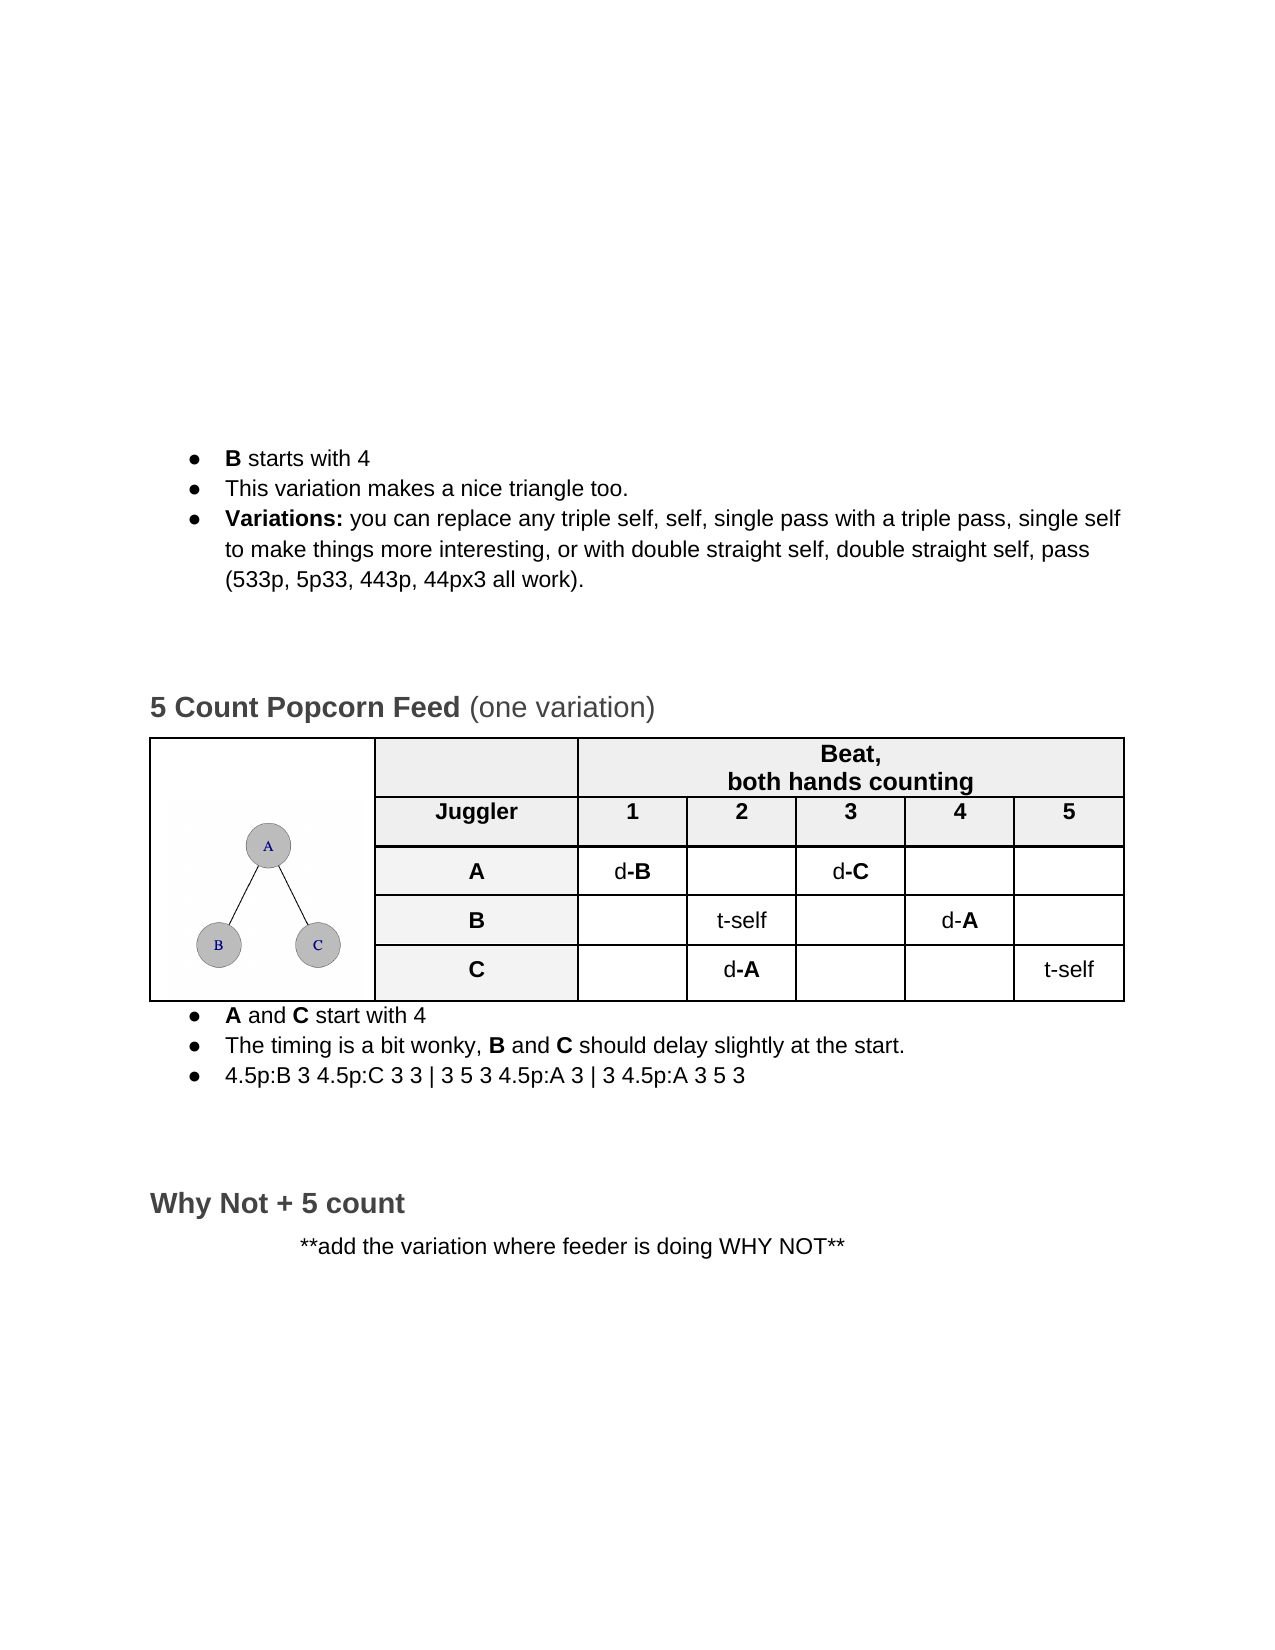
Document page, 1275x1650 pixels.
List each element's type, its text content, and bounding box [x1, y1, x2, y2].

table_cell [906, 848, 1013, 894]
table_cell 3 [797, 798, 904, 845]
list This variation makes a nice triangle too. [187, 475, 1125, 501]
list B starts with 4 [187, 445, 1125, 471]
list A and C start with 4 [187, 1002, 1125, 1028]
list Variations: you can replace any triple self, self, single pass with a triple pass, single self to make things more interesting, or with double straight self, double straight self, pass (533p, 5p33, 443p, 44px3 all work). [187, 505, 1125, 592]
table_cell 5 [1015, 798, 1123, 845]
table_header [151, 739, 374, 1000]
table_cell B [376, 896, 577, 943]
table_header [376, 739, 577, 796]
table_cell d-A [688, 946, 795, 1000]
table_cell 4 [906, 798, 1013, 845]
subtitle 5 Count Popcorn Feed (one variation) [150, 690, 1125, 723]
table_cell [579, 896, 686, 943]
table_cell C [376, 946, 577, 1000]
subtitle Why Not + 5 count [150, 1186, 1125, 1220]
table_cell Juggler [376, 798, 577, 845]
table_cell d-A [906, 896, 1013, 943]
table_cell [1015, 896, 1123, 943]
list 4.5p:B 3 4.5p:C 3 3 | 3 5 3 4.5p:A 3 | 3 4.5p:A 3 5 3 [187, 1062, 1125, 1089]
table_cell 1 [579, 798, 686, 845]
table_cell [906, 946, 1013, 1000]
table_cell [579, 946, 686, 1000]
picture [161, 796, 364, 1000]
table_cell [797, 896, 904, 943]
list The timing is a bit wonky, B and C should delay slightly at the start. [187, 1032, 1125, 1058]
table_cell [797, 946, 904, 1000]
table_cell d-B [579, 848, 686, 894]
table_cell [688, 848, 795, 894]
table_cell [1015, 848, 1123, 894]
table_cell A [376, 848, 577, 894]
table_cell t-self [1015, 946, 1123, 1000]
text **add the variation where feeder is doing WHY NOT** [225, 1233, 1125, 1259]
table_cell 2 [688, 798, 795, 845]
table_cell d-C [797, 848, 904, 894]
table_header Beat, both hands counting [579, 739, 1123, 796]
table_cell t-self [688, 896, 795, 943]
